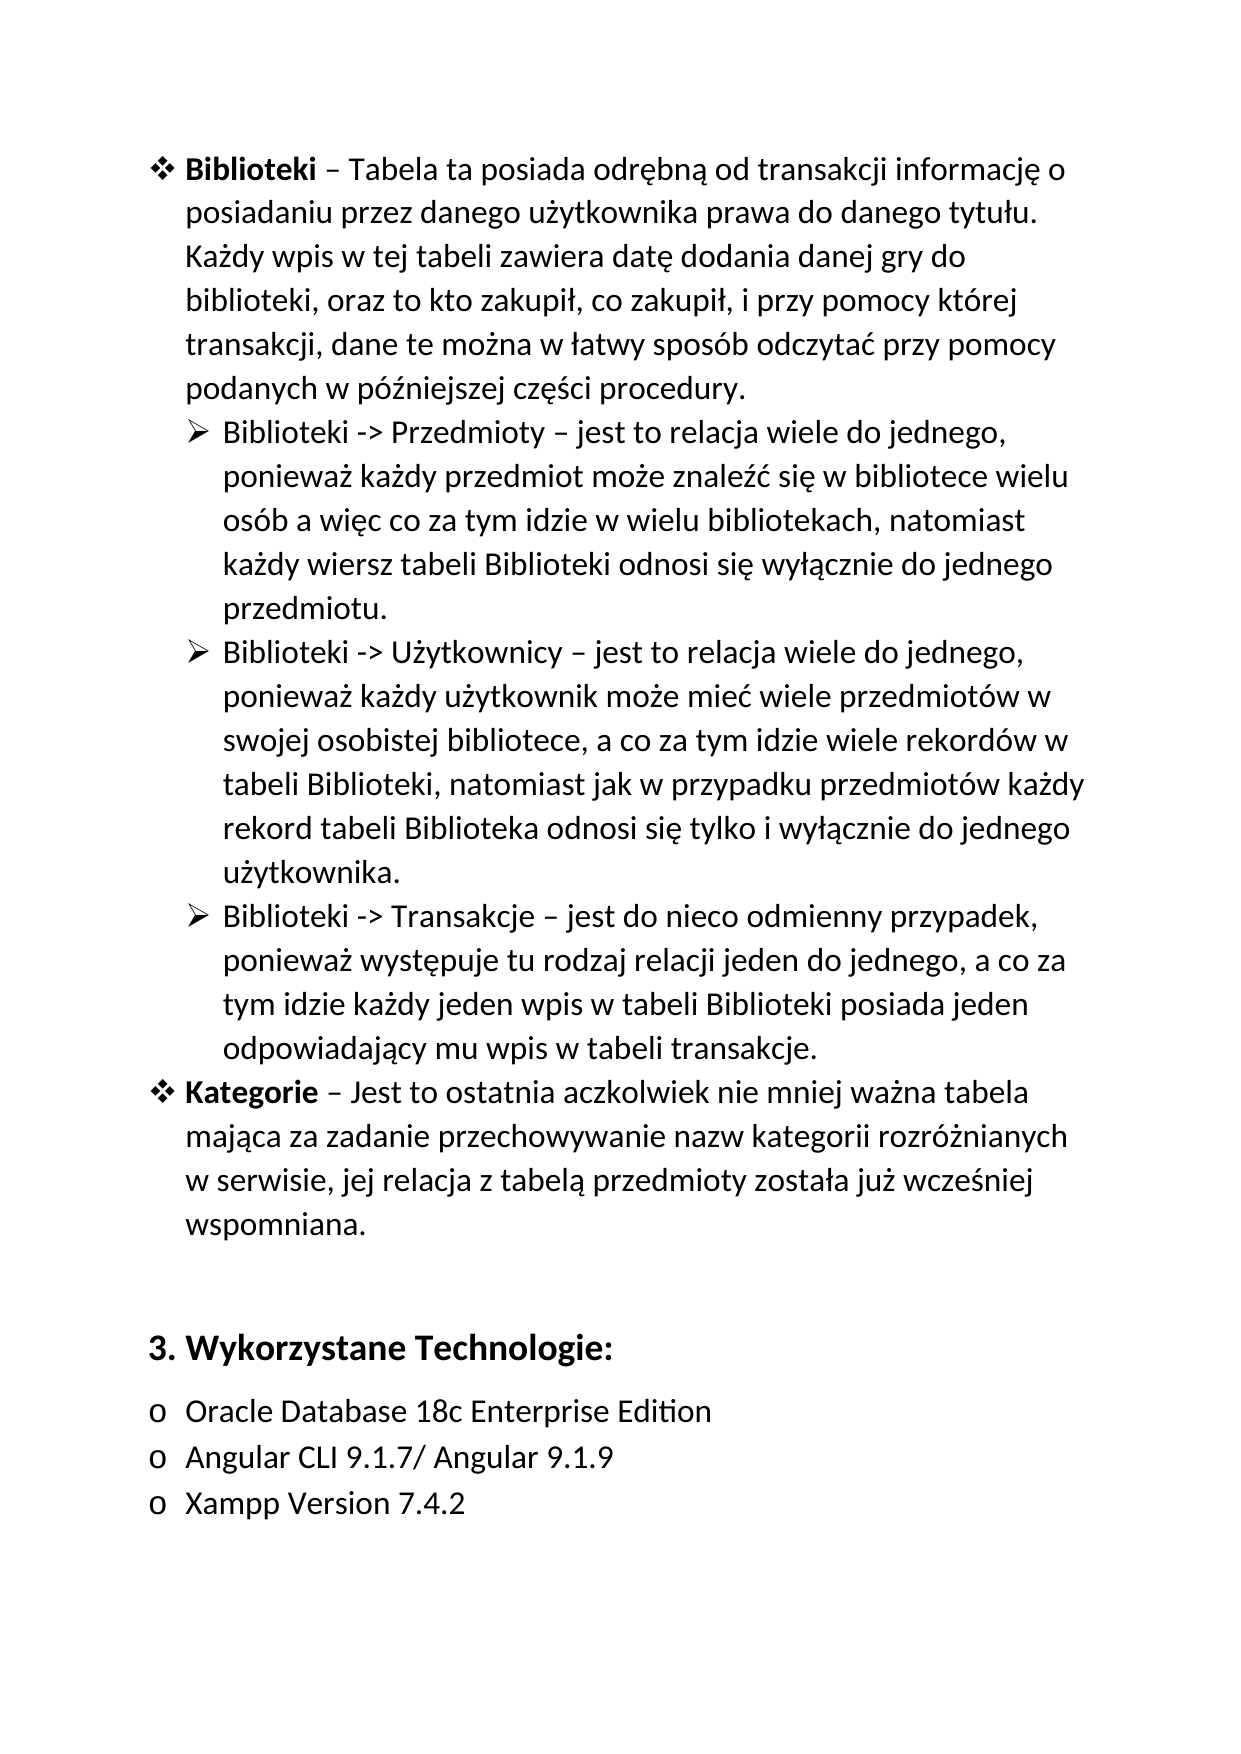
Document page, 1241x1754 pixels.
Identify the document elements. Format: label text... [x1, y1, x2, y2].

list Angular CLI 9.1.7/ Angular 9.1.9 [148, 1436, 1093, 1478]
list Biblioteki -> Przedmioty – jest to relacja wiele do jednego, ponieważ każdy przedmiot może znaleźć się w bibliotece wielu osób a więc co za tym idzie w wielu bibliotekach, natomiast każdy wiersz tabeli Biblioteki odnosi się wyłącznie do jednego przedmiotu. [185, 411, 1093, 628]
list Oracle Database 18c Enterprise Edition [148, 1390, 1093, 1432]
list Xampp Version 7.4.2 [148, 1482, 1093, 1524]
list Biblioteki – Tabela ta posiada odrębną od transakcji informację o posiadaniu przez danego użytkownika prawa do danego tytułu. Każdy wpis w tej tabeli zawiera datę dodania danej gry do biblioteki, oraz to kto zakupił, co zakupił, i przy pomocy której transakcji, dane te można w łatwy sposób odczytać przy pomocy podanych w późniejszej części procedury. [148, 148, 1093, 408]
list Kategorie – Jest to ostatnia aczkolwiek nie mniej ważna tabela mająca za zadanie przechowywanie nazw kategorii rozróżnianych w serwisie, jej relacja z tabelą przedmioty została już wcześniej wspomniana. [148, 1071, 1093, 1243]
list Biblioteki -> Transakcje – jest do nieco odmienny przypadek, ponieważ występuje tu rodzaj relacji jeden do jednego, a co za tym idzie każdy jeden wpis w tabeli Biblioteki posiada jeden odpowiadający mu wpis w tabeli transakcje. [185, 895, 1093, 1067]
list Biblioteki -> Użytkownicy – jest to relacja wiele do jednego, ponieważ każdy użytkownik może mieć wiele przedmiotów w swojej osobistej bibliotece, a co za tym idzie wiele rekordów w tabeli Biblioteki, natomiast jak w przypadku przedmiotów każdy rekord tabeli Biblioteka odnosi się tylko i wyłącznie do jednego użytkownika. [185, 631, 1093, 892]
text 3. Wykorzystane Technologie: [148, 1324, 1093, 1370]
